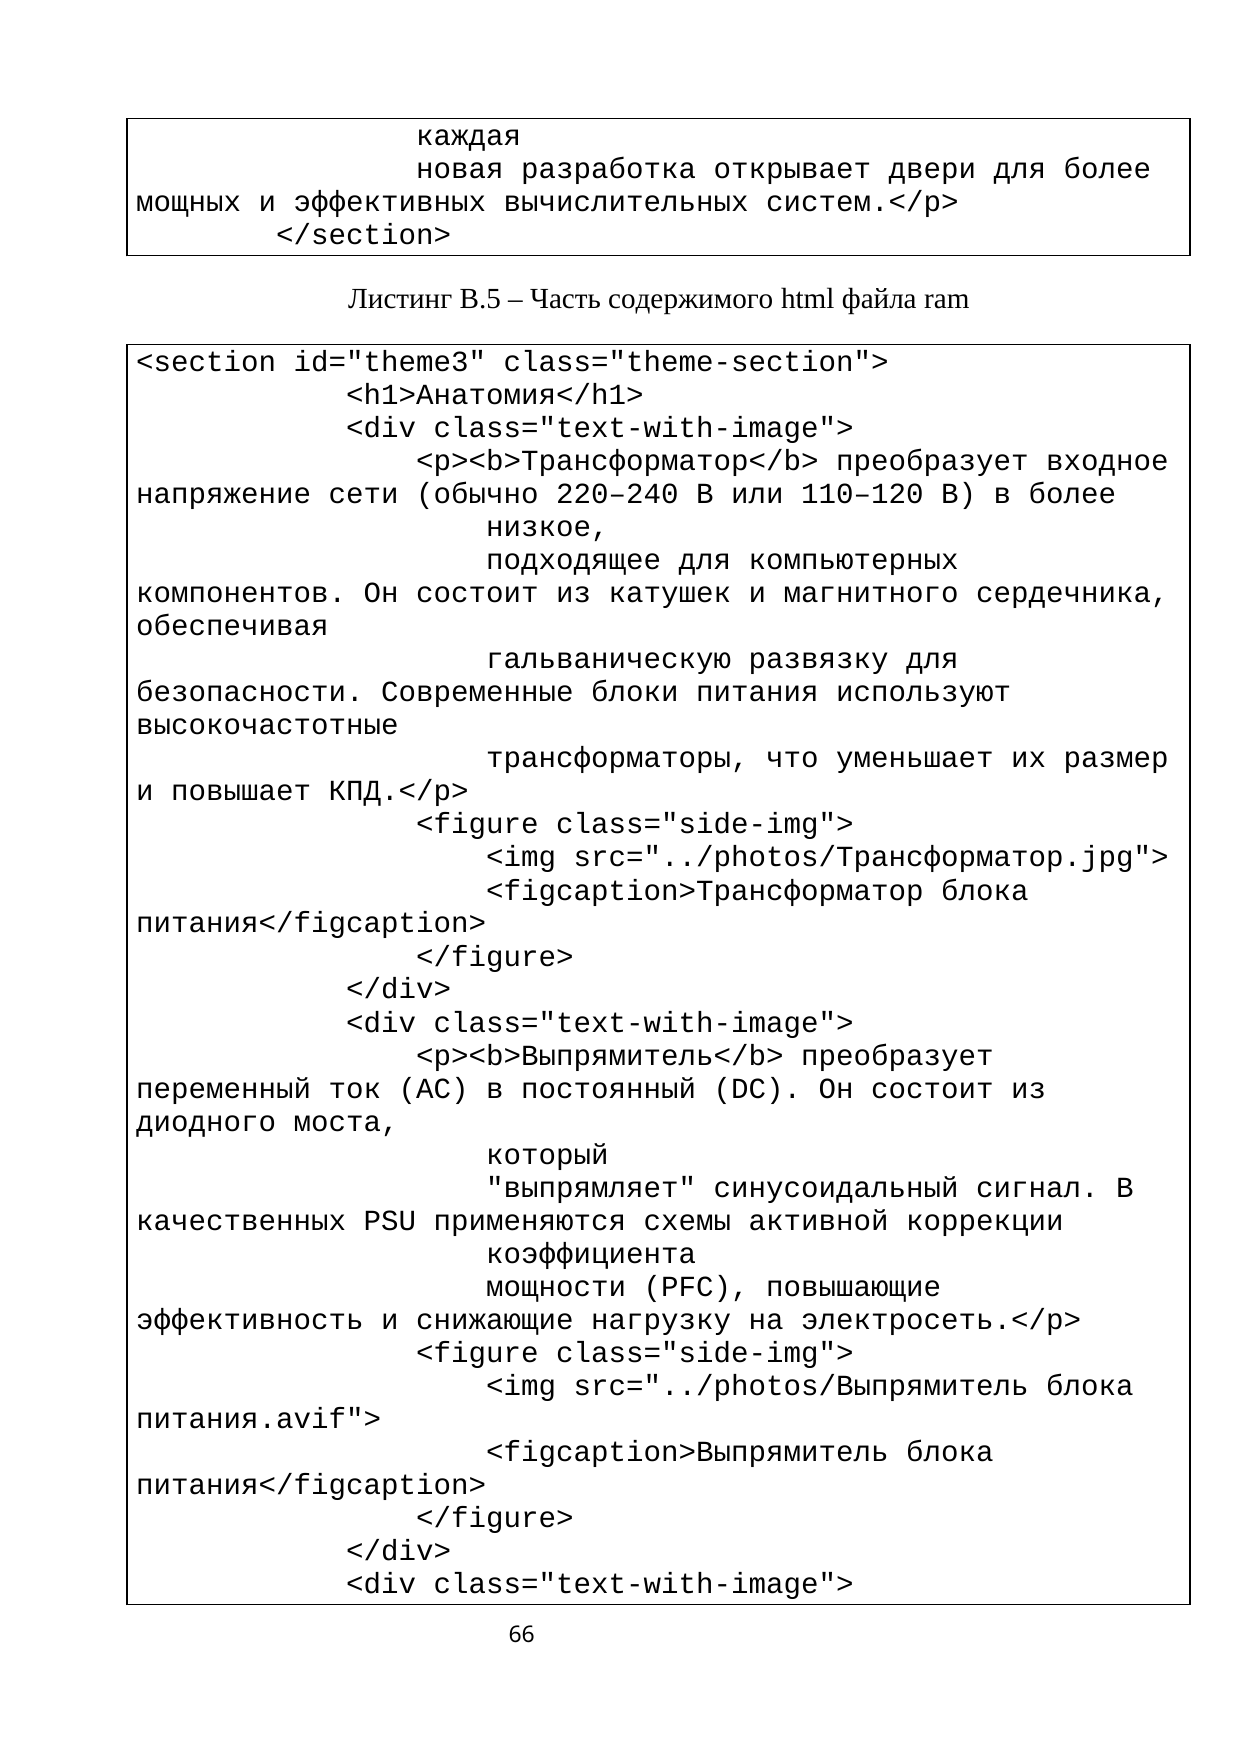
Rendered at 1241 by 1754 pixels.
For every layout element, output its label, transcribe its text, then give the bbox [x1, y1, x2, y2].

text подходящее для компьютерных компонентов. Он состоит из катушек и магнитного сердечника, обеспечивая [136, 545, 1181, 644]
text <p><b>Выпрямитель</b> преобразует переменный ток (AC) в постоянный (DC). Он состоит из диодного моста, [136, 1041, 1181, 1140]
text <div class="text-with-image"> [128, 1566, 1189, 1604]
text каждая [128, 119, 1189, 154]
text </section> [128, 217, 1189, 255]
text гальваническую развязку для безопасности. Современные блоки питания используют высокочастотные [136, 644, 1181, 743]
text <h1>Анатомия</h1> [136, 380, 1181, 413]
text коэффициента [136, 1239, 1181, 1272]
text <figure class="side-img"> [136, 1338, 1181, 1371]
text <section id="theme3" class="theme-section"> [128, 345, 1189, 380]
text <img src="../photos/Выпрямитель блока питания.avif"> [136, 1371, 1181, 1437]
text <div class="text-with-image"> [136, 1008, 1181, 1041]
text новая разработка открывает двери для более мощных и эффективных вычислительных систем.</p> [136, 154, 1181, 217]
text трансформаторы, что уменьшает их размер и повышает КПД.</p> [136, 743, 1181, 809]
text </figure> [136, 942, 1181, 975]
text <div class="text-with-image"> [136, 413, 1181, 446]
text </figure> [136, 1503, 1181, 1536]
text <figure class="side-img"> [136, 809, 1181, 843]
text который [136, 1140, 1181, 1173]
text <figcaption>Трансформатор блока питания</figcaption> [136, 876, 1181, 942]
text мощности (PFC), повышающие эффективность и снижающие нагрузку на электросеть.</p> [136, 1272, 1181, 1338]
text <p><b>Трансформатор</b> преобразует входное напряжение сети (обычно 220–240 В или 110–120 В) в более [136, 446, 1181, 512]
text <figcaption>Выпрямитель блока питания</figcaption> [136, 1437, 1181, 1503]
text "выпрямляет" синусоидальный сигнал. В качественных PSU применяются схемы активной коррекции [136, 1173, 1181, 1239]
text Листинг В.5 – Часть содержимого html файла ram [136, 281, 1181, 315]
text <img src="../photos/Трансформатор.jpg"> [136, 843, 1181, 876]
text </div> [136, 1536, 1181, 1566]
text низкое, [136, 512, 1181, 545]
text </div> [136, 975, 1181, 1008]
